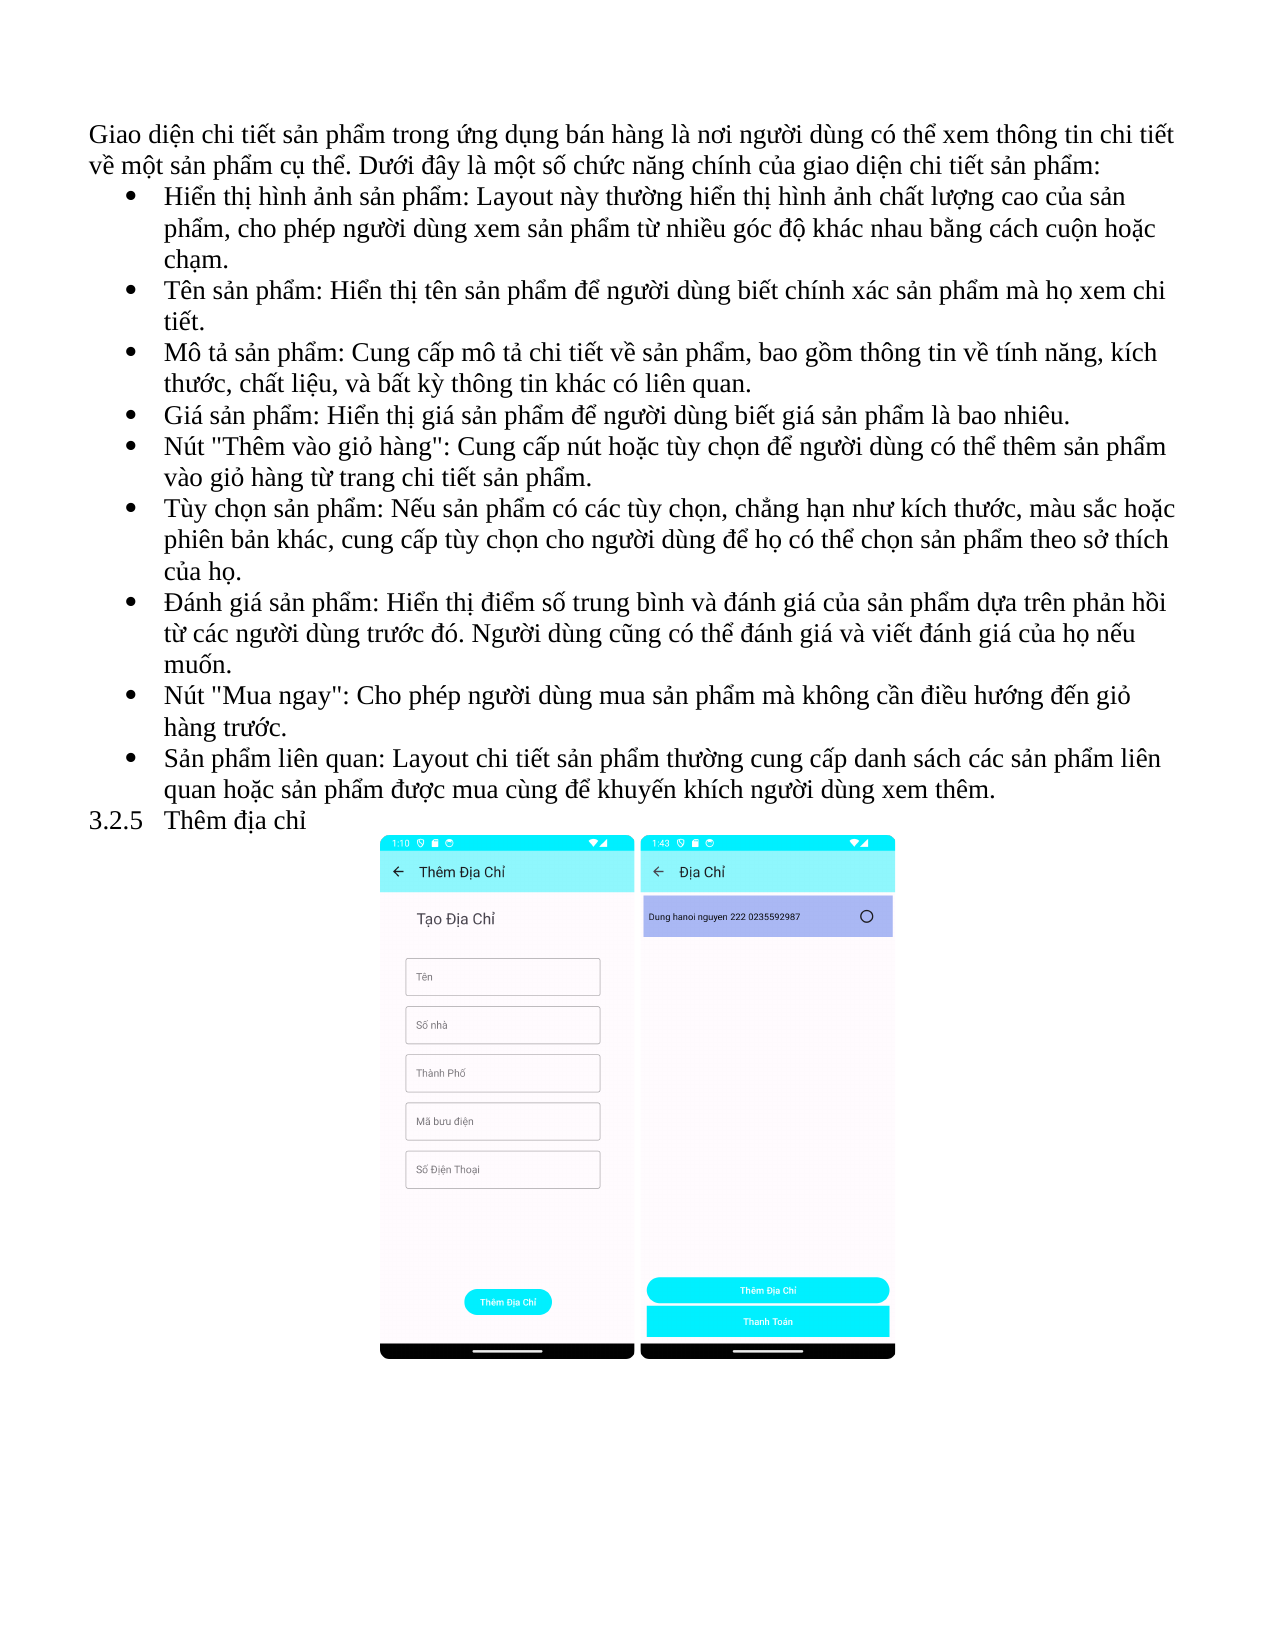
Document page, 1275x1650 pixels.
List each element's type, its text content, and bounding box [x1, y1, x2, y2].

list Giá sản phẩm: Hiển thị giá sản phẩm để người dùng biết giá sản phẩm là bao nhiêu. [126, 399, 1186, 430]
list Sản phẩm liên quan: Layout chi tiết sản phẩm thường cung cấp danh sách các sản phẩm liên quan hoặc sản phẩm được mua cùng để khuyến khích người dùng xem thêm. [126, 742, 1186, 804]
list Tùy chọn sản phẩm: Nếu sản phẩm có các tùy chọn, chẳng hạn như kích thước, màu sắc hoặc phiên bản khác, cung cấp tùy chọn cho người dùng để họ có thể chọn sản phẩm theo sở thích của họ. [126, 492, 1186, 586]
list Nút "Mua ngay": Cho phép người dùng mua sản phẩm mà không cần điều hướng đến giỏ hàng trước. [126, 679, 1186, 742]
list Đánh giá sản phẩm: Hiển thị điểm số trung bình và đánh giá của sản phẩm dựa trên phản hồi từ các người dùng trước đó. Người dùng cũng có thể đánh giá và viết đánh giá của họ nếu muốn. [126, 586, 1186, 679]
list Hiển thị hình ảnh sản phẩm: Layout này thường hiển thị hình ảnh chất lượng cao của sản phẩm, cho phép người dùng xem sản phẩm từ nhiều góc độ khác nhau bằng cách cuộn hoặc chạm. [126, 180, 1186, 274]
picture [380, 835, 635, 1359]
picture [640, 835, 896, 1359]
list Thêm địa chỉ [89, 804, 1186, 835]
list Tên sản phẩm: Hiển thị tên sản phẩm để người dùng biết chính xác sản phẩm mà họ xem chi tiết. [126, 274, 1186, 336]
list Mô tả sản phẩm: Cung cấp mô tả chi tiết về sản phẩm, bao gồm thông tin về tính năng, kích thước, chất liệu, và bất kỳ thông tin khác có liên quan. [126, 336, 1186, 399]
list Nút "Thêm vào giỏ hàng": Cung cấp nút hoặc tùy chọn để người dùng có thể thêm sản phẩm vào giỏ hàng từ trang chi tiết sản phẩm. [126, 430, 1186, 492]
text Giao diện chi tiết sản phẩm trong ứng dụng bán hàng là nơi người dùng có thể xem thông tin chi tiết về một sản phẩm cụ thể. Dưới đây là một số chức năng chính của giao diện chi tiết sản phẩm: [89, 118, 1186, 180]
